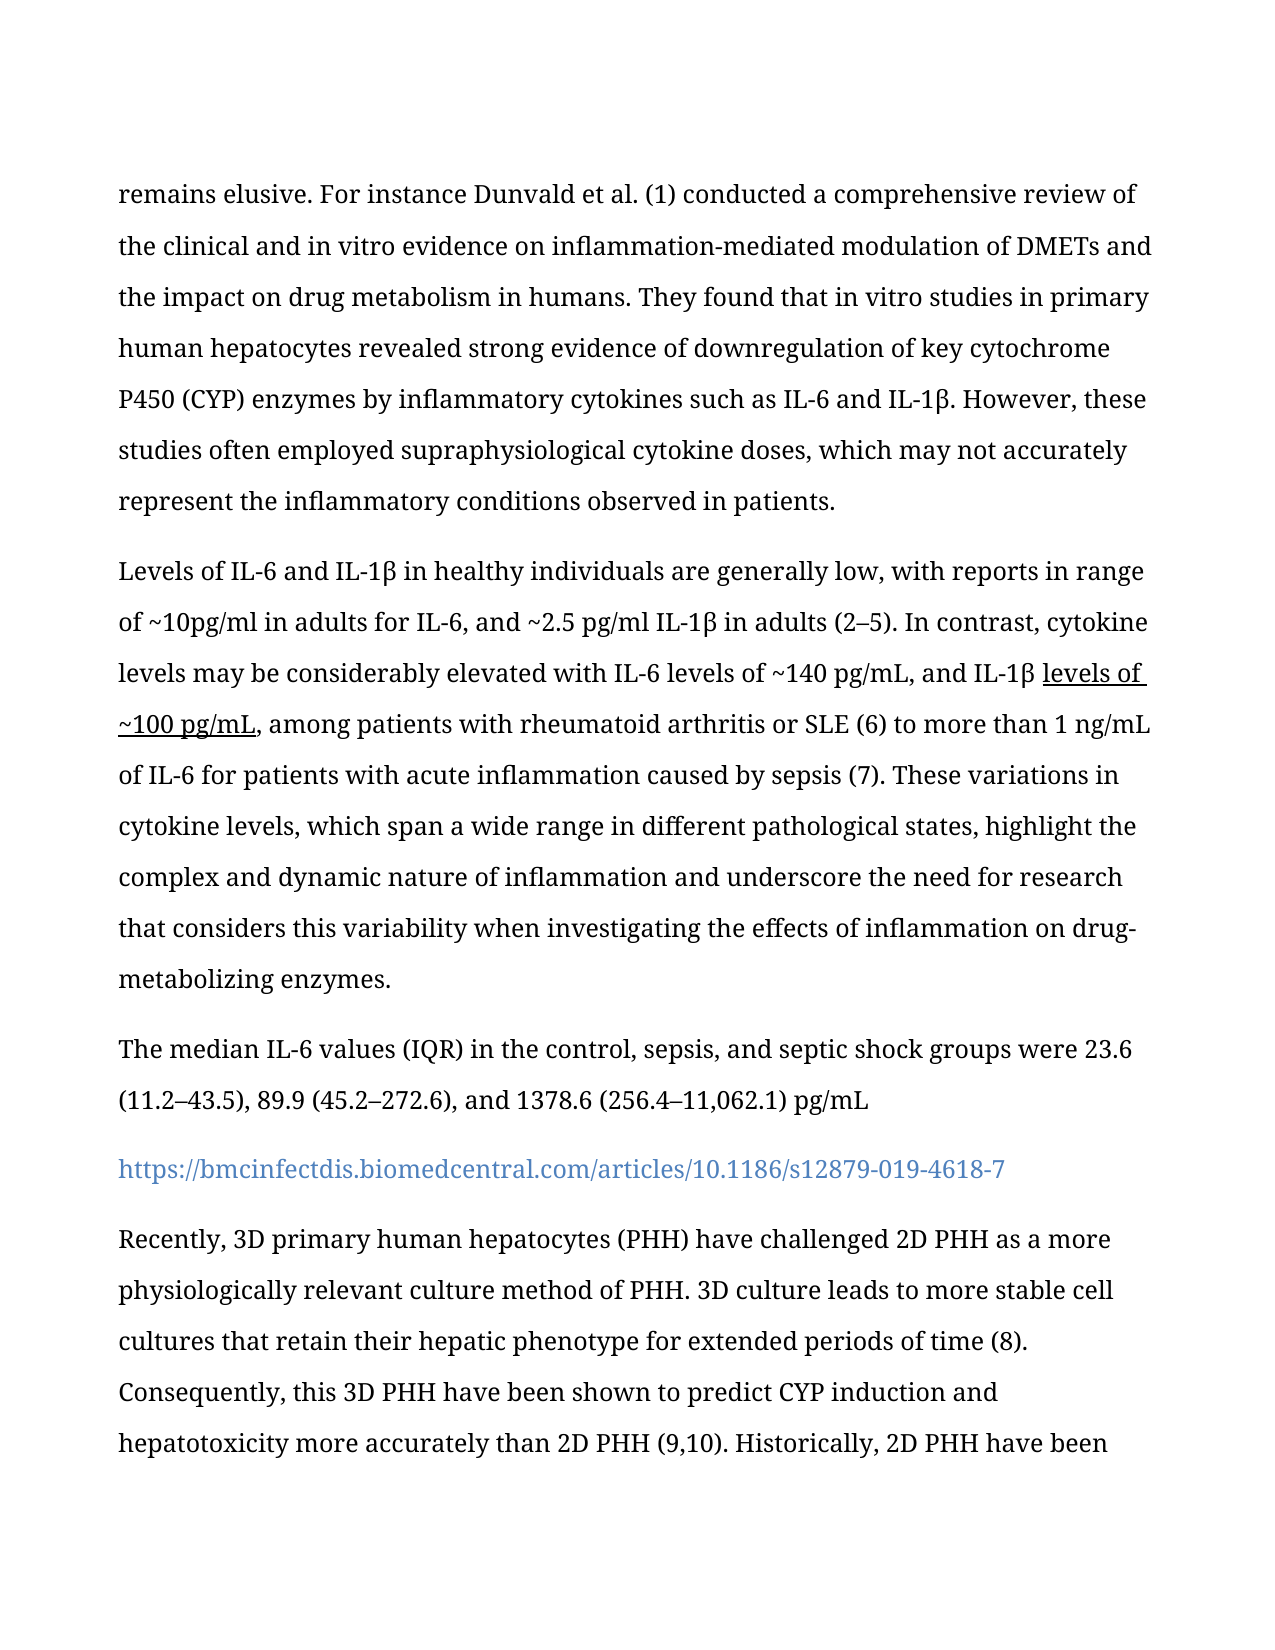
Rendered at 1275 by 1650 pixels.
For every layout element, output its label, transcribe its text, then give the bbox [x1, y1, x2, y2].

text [118, 177, 1157, 517]
text Levels of IL-6 and IL-1β in healthy individuals are generally low, with reports in range of ~10pg/ml in adults for IL-6, and ~2.5 pg/ml IL-1β in adults (2–5). In contrast, cytokine levels may be considerably elevated with IL-6 levels of ~140 pg/mL, and IL-1β levels of ~100 pg/mL, among patients with rheumatoid arthritis or SLE (6) to more than 1 ng/mL of IL-6 for patients with acute inflammation caused by sepsis (7). These variations in cytokine levels, which span a wide range in different pathological states, highlight the complex and dynamic nature of inflammation and underscore the need for research that considers this variability when investigating the effects of inflammation on drug-metabolizing enzymes. [118, 553, 1157, 996]
text The median IL-6 values (IQR) in the control, sepsis, and septic shock groups were 23.6 (11.2–43.5), 89.9 (45.2–272.6), and 1378.6 (256.4–11,062.1) pg/mL [118, 1031, 1157, 1116]
text https://bmcinfectdis.biomedcentral.com/articles/10.1186/s12879-019-4618-7 [118, 1152, 1157, 1186]
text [118, 1222, 1157, 1460]
